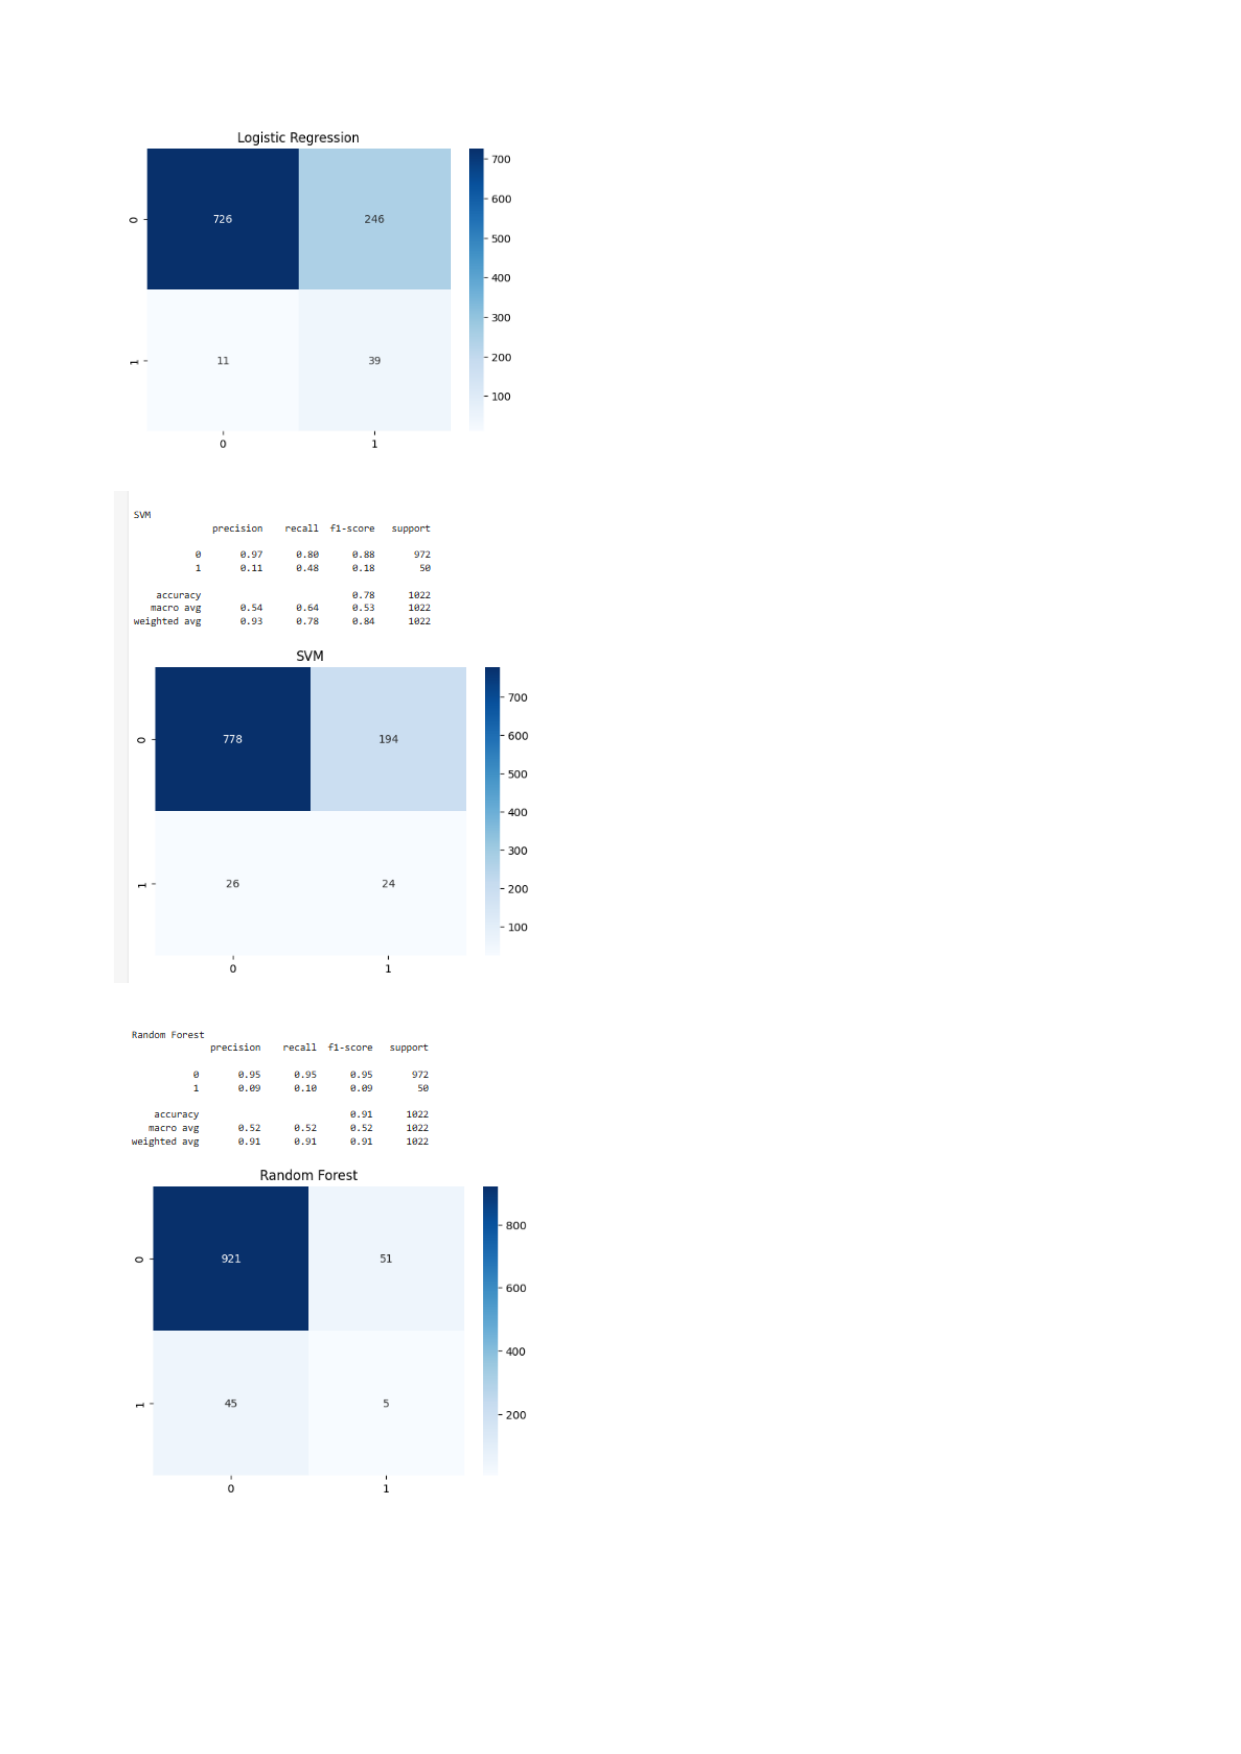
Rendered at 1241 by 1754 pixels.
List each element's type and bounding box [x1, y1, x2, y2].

picture [113, 121, 558, 462]
picture [113, 491, 552, 983]
picture [113, 1012, 550, 1504]
